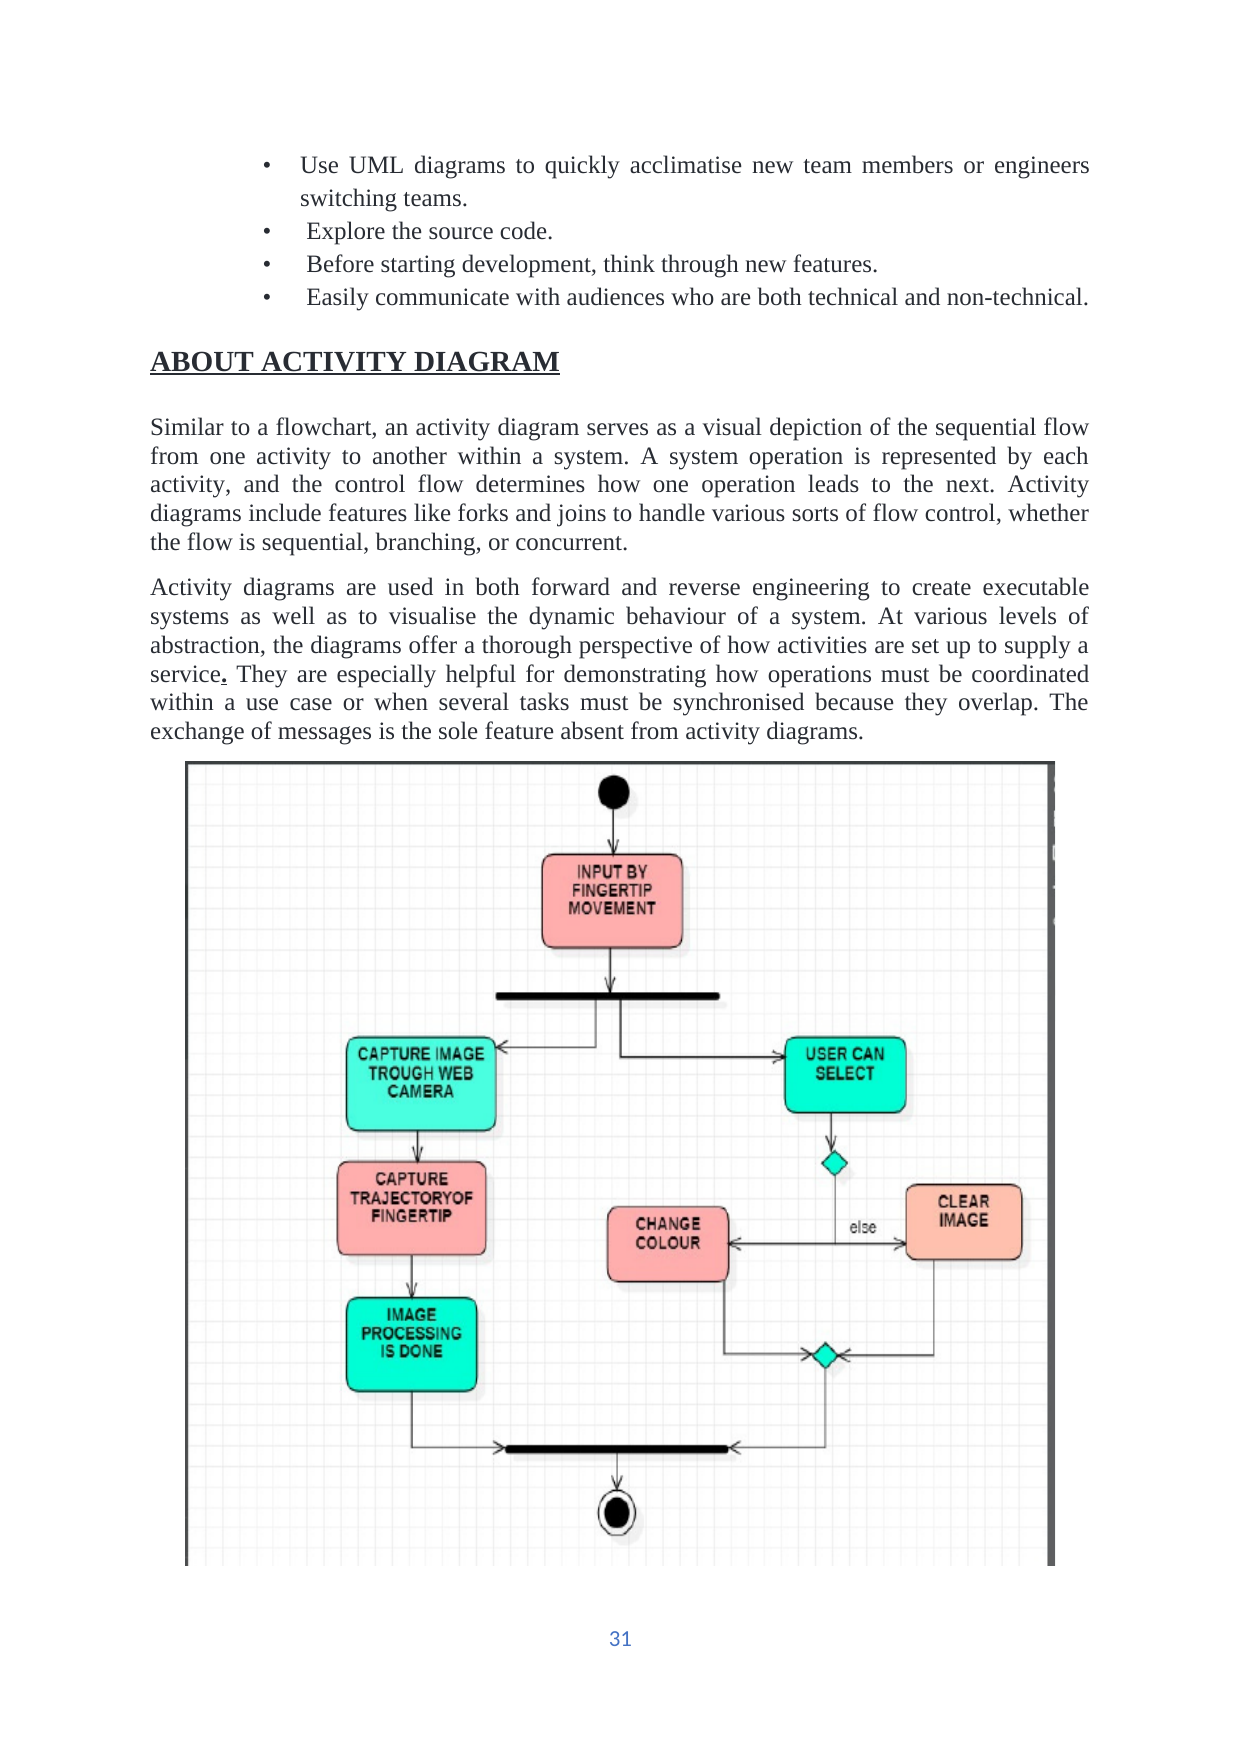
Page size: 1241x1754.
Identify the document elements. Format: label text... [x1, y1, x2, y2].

picture [185, 761, 1055, 1566]
list Before starting development, think through new features. [262, 249, 1090, 278]
list Easily communicate with audiences who are both technical and non-technical. [262, 282, 1090, 311]
list Use UML diagrams to quickly acclimatise new team members or engineers switching teams. [262, 150, 1090, 212]
list Explore the source code. [262, 216, 1090, 245]
text Activity diagrams are used in both forward and reverse engineering to create executable systems as well as to visualise the dynamic behaviour of a system. At various levels of abstraction, the diagrams offer a thorough perspective of how activities are set up to supply a service. They are especially helpful for demonstrating how operations must be coordinated within a use case or when several tasks must be synchronised because they overlap. The exchange of messages is the sole feature absent from activity diagrams. [150, 572, 1090, 745]
text ABOUT ACTIVITY DIAGRAM [150, 344, 1090, 378]
text Similar to a flowchart, an activity diagram serves as a visual depiction of the sequential flow from one activity to another within a system. A system operation is represented by each activity, and the control flow determines how one operation leads to the next. Activity diagrams include features like forks and joins to handle various sorts of flow control, whether the flow is sequential, branching, or concurrent. [150, 412, 1090, 556]
